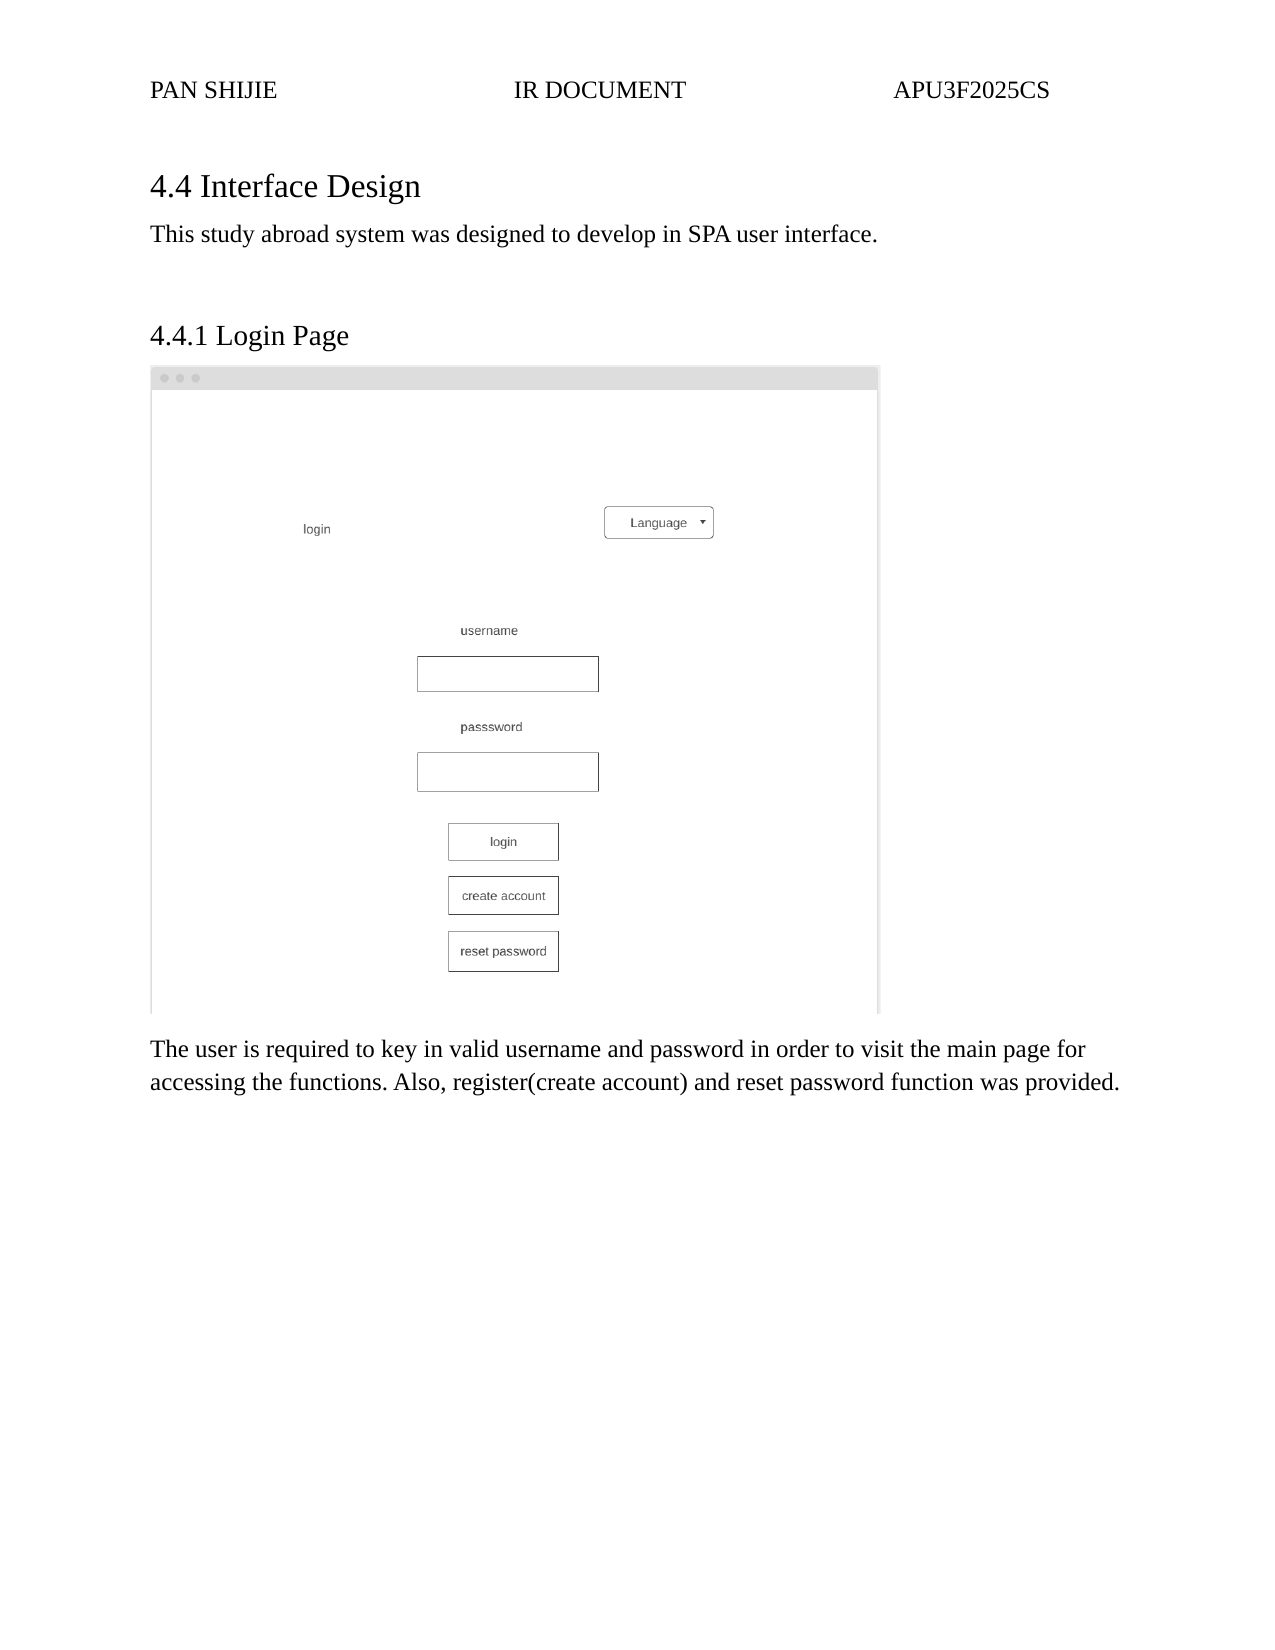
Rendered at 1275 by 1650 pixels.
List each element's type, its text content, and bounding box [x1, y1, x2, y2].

text This study abroad system was designed to develop in SPA user interface. [150, 219, 1125, 248]
text The user is required to key in valid username and password in order to visit the main page for accessing the functions. Also, register(create account) and reset password function was provided. [150, 1034, 1125, 1096]
subtitle 4.4.1 Login Page [150, 318, 1125, 352]
subtitle 4.4 Interface Design [150, 167, 1125, 205]
picture [150, 365, 881, 1014]
